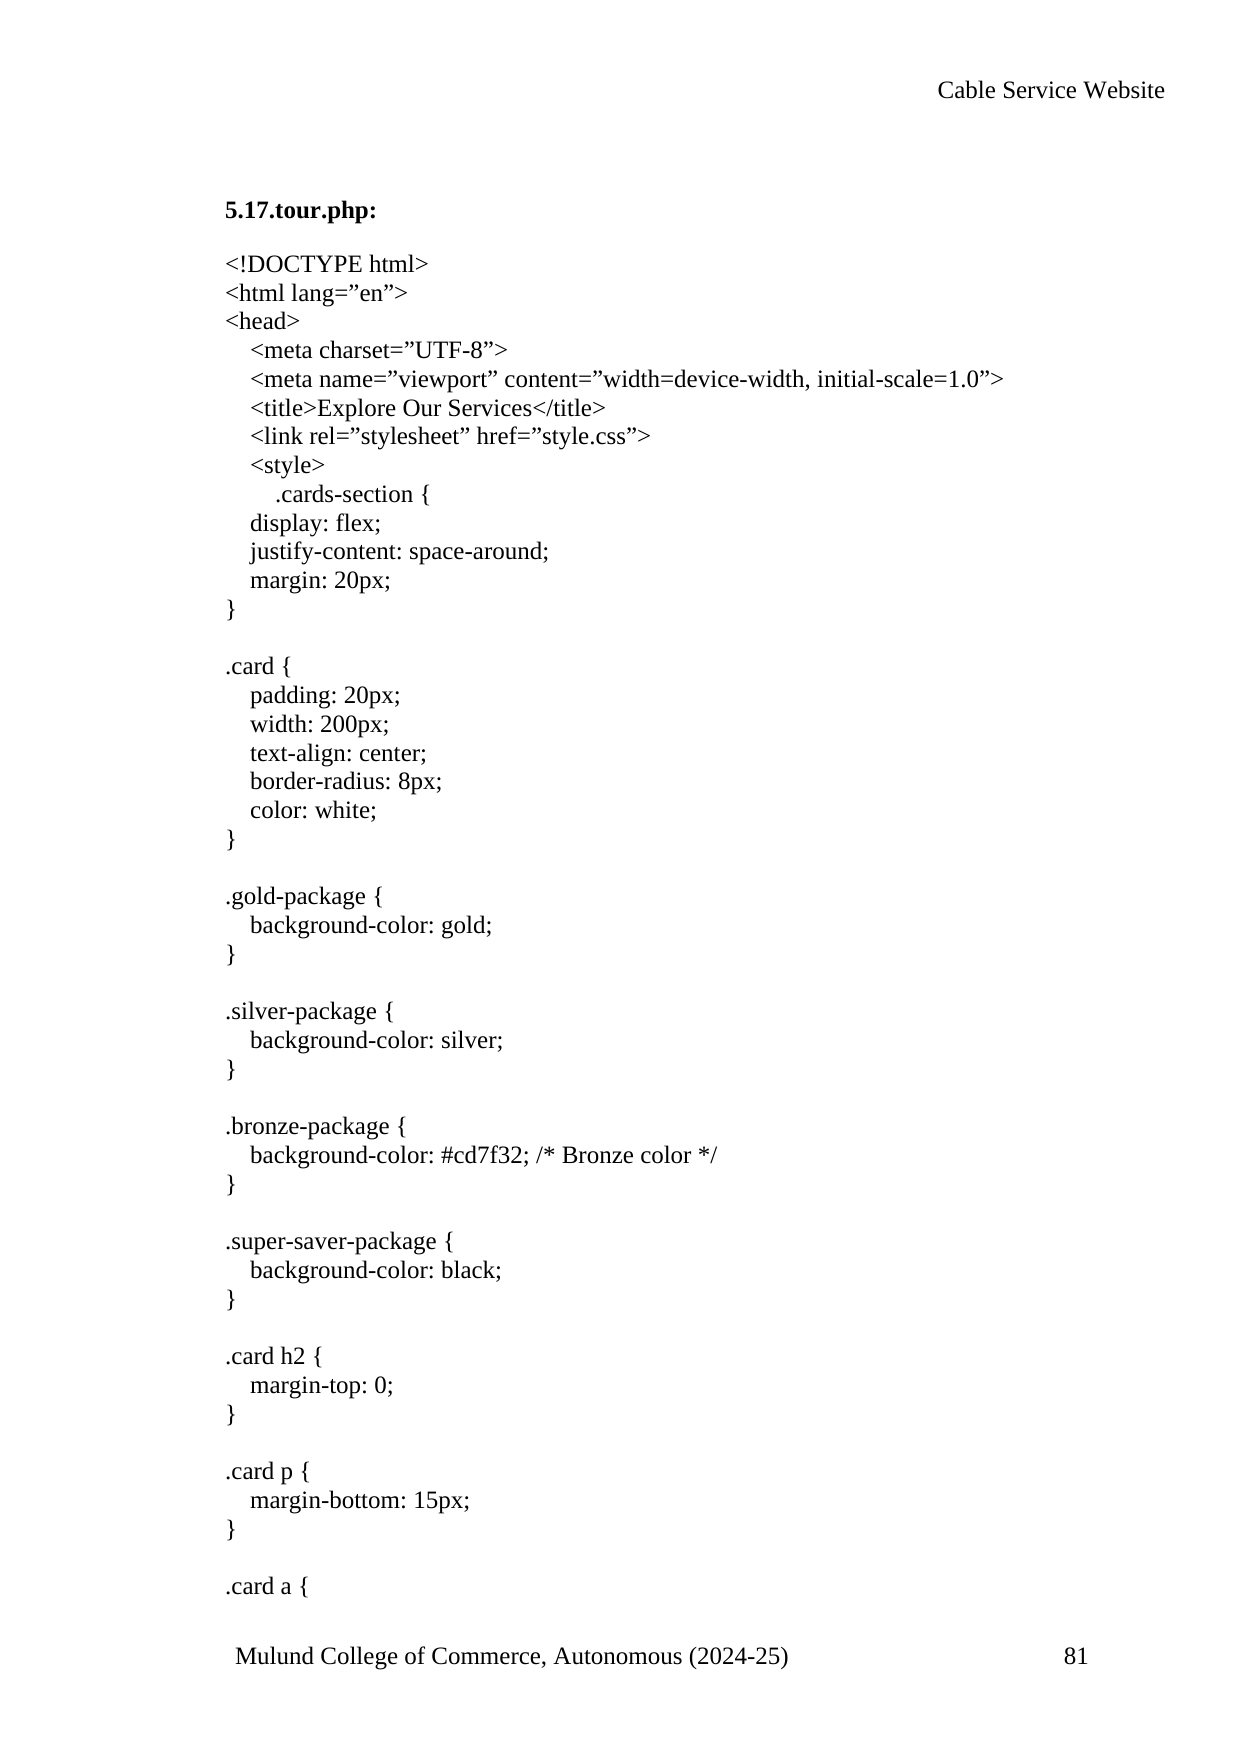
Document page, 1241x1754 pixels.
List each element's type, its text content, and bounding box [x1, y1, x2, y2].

text <!DOCTYPE html> [225, 249, 1090, 278]
text .card { [225, 651, 1090, 680]
text } [225, 1284, 1090, 1313]
text } [225, 1054, 1090, 1083]
text .gold-package { [225, 881, 1090, 910]
text padding: 20px; [225, 680, 1090, 709]
text .card a { [225, 1571, 1090, 1600]
text border-radius: 8px; [225, 766, 1090, 795]
text <link rel=”stylesheet” href=”style.css”> [225, 421, 1090, 450]
text text-align: center; [225, 738, 1090, 766]
text background-color: black; [225, 1255, 1090, 1284]
subtitle 5.17.tour.php: [225, 195, 1090, 224]
text .silver-package { [225, 996, 1090, 1025]
text <html lang=”en”> [225, 278, 1090, 306]
text color: white; [225, 795, 1090, 824]
text justify-content: space-around; [225, 536, 1090, 565]
text } [225, 939, 1090, 968]
text display: flex; [225, 508, 1090, 536]
text background-color: #cd7f32; /* Bronze color */ [225, 1140, 1090, 1169]
text <head> [225, 306, 1090, 335]
text } [225, 824, 1090, 853]
text margin-top: 0; [225, 1370, 1090, 1399]
text } [225, 1169, 1090, 1198]
text background-color: gold; [225, 910, 1090, 939]
text .card p { [225, 1456, 1090, 1485]
text .super-saver-package { [225, 1226, 1090, 1255]
text .cards-section { [225, 479, 1090, 508]
text margin-bottom: 15px; [225, 1485, 1090, 1514]
text width: 200px; [225, 709, 1090, 738]
text } [225, 594, 1090, 623]
text .card h2 { [225, 1341, 1090, 1370]
text } [225, 1514, 1090, 1543]
text <meta name=”viewport” content=”width=device-width, initial-scale=1.0”> [225, 364, 1090, 393]
text .bronze-package { [225, 1111, 1090, 1140]
text <title>Explore Our Services</title> [225, 393, 1090, 421]
text } [225, 1399, 1090, 1428]
text <meta charset=”UTF-8”> [225, 335, 1090, 364]
text <style> [225, 450, 1090, 479]
text margin: 20px; [225, 565, 1090, 594]
text background-color: silver; [225, 1025, 1090, 1054]
